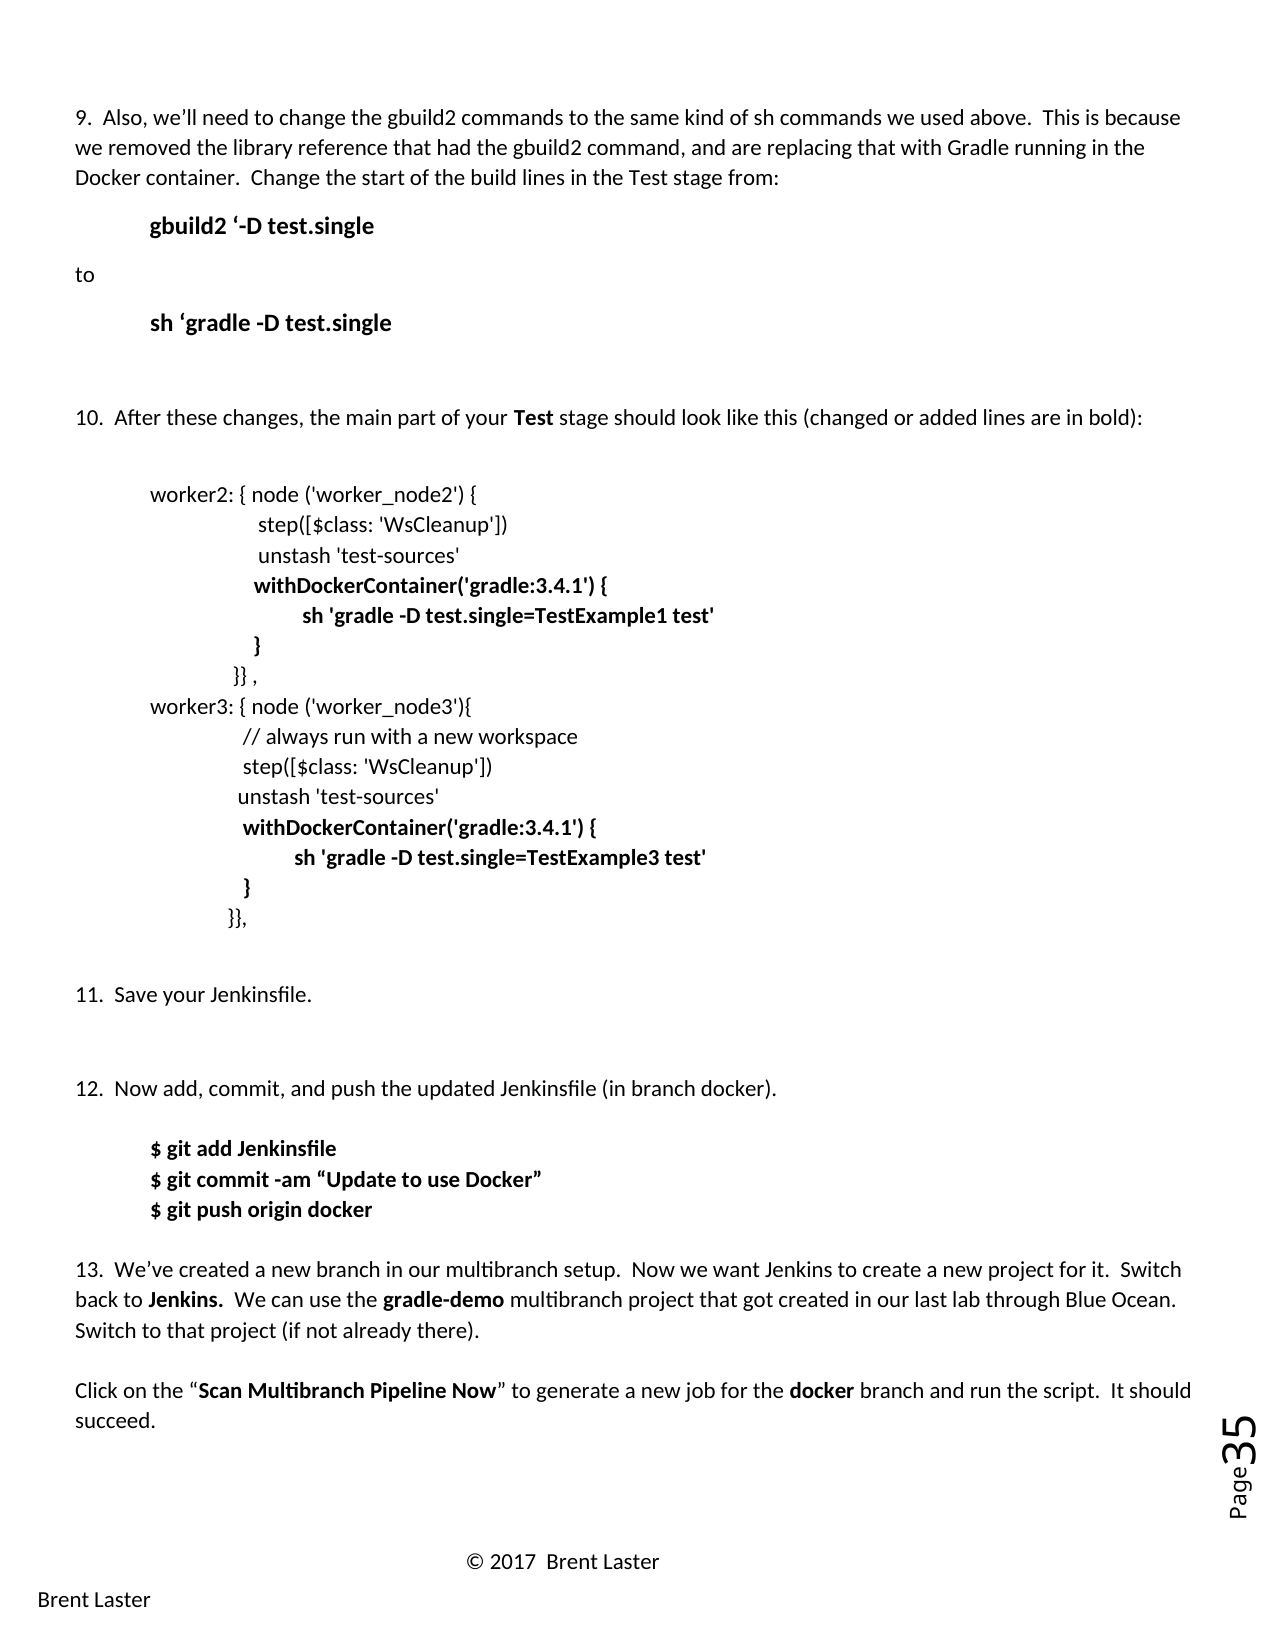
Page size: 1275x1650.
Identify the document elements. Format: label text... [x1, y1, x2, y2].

text unstash 'test-sources' [150, 782, 1200, 810]
text $ git add Jenkinsfile [75, 1134, 1200, 1162]
text } [150, 873, 1200, 901]
text }} , [150, 662, 1200, 689]
text 10. After these changes, the main part of your Test stage should look like this (changed or added lines are in bold): [75, 403, 1200, 431]
text sh 'gradle -D test.single=TestExample3 test' [150, 843, 1200, 871]
text }}, [150, 903, 1200, 931]
text 12. Now add, commit, and push the updated Jenkinsfile (in branch docker). [75, 1074, 1200, 1102]
text withDockerContainer('gradle:3.4.1') { [150, 571, 1200, 599]
text to [75, 260, 1200, 288]
text step([$class: 'WsCleanup']) [150, 752, 1200, 780]
text 9. Also, we’ll need to change the gbuild2 commands to the same kind of sh commands we used above. This is because we removed the library reference that had the gbuild2 command, and are replacing that with Gradle running in the Docker container. Change the start of the build lines in the Test stage from: [75, 103, 1200, 191]
text 13. We’ve created a new branch in our multibranch setup. Now we want Jenkins to create a new project for it. Switch back to Jenkins. We can use the gradle-demo multibranch project that got created in our last lab through Blue Ocean. Switch to that project (if not already there). [75, 1255, 1200, 1344]
text worker2: { node ('worker_node2') { [150, 480, 1200, 508]
text gbuild2 ‘-D test.single [75, 210, 1200, 241]
text 11. Save your Jenkinsfile. [75, 980, 1200, 1008]
text worker3: { node ('worker_node3'){ [150, 692, 1200, 720]
text $ git push origin docker [75, 1195, 1200, 1223]
text $ git commit -am “Update to use Docker” [75, 1165, 1200, 1193]
text Click on the “Scan Multibranch Pipeline Now” to generate a new job for the docker branch and run the script. It should succeed. [75, 1376, 1200, 1434]
text unstash 'test-sources' [150, 541, 1200, 569]
text withDockerContainer('gradle:3.4.1') { [150, 813, 1200, 841]
text sh 'gradle -D test.single=TestExample1 test' [150, 601, 1200, 629]
text step([$class: 'WsCleanup']) [150, 511, 1200, 538]
text sh ‘gradle -D test.single [75, 307, 1200, 337]
text // always run with a new workspace [150, 722, 1200, 750]
text } [150, 631, 1200, 659]
